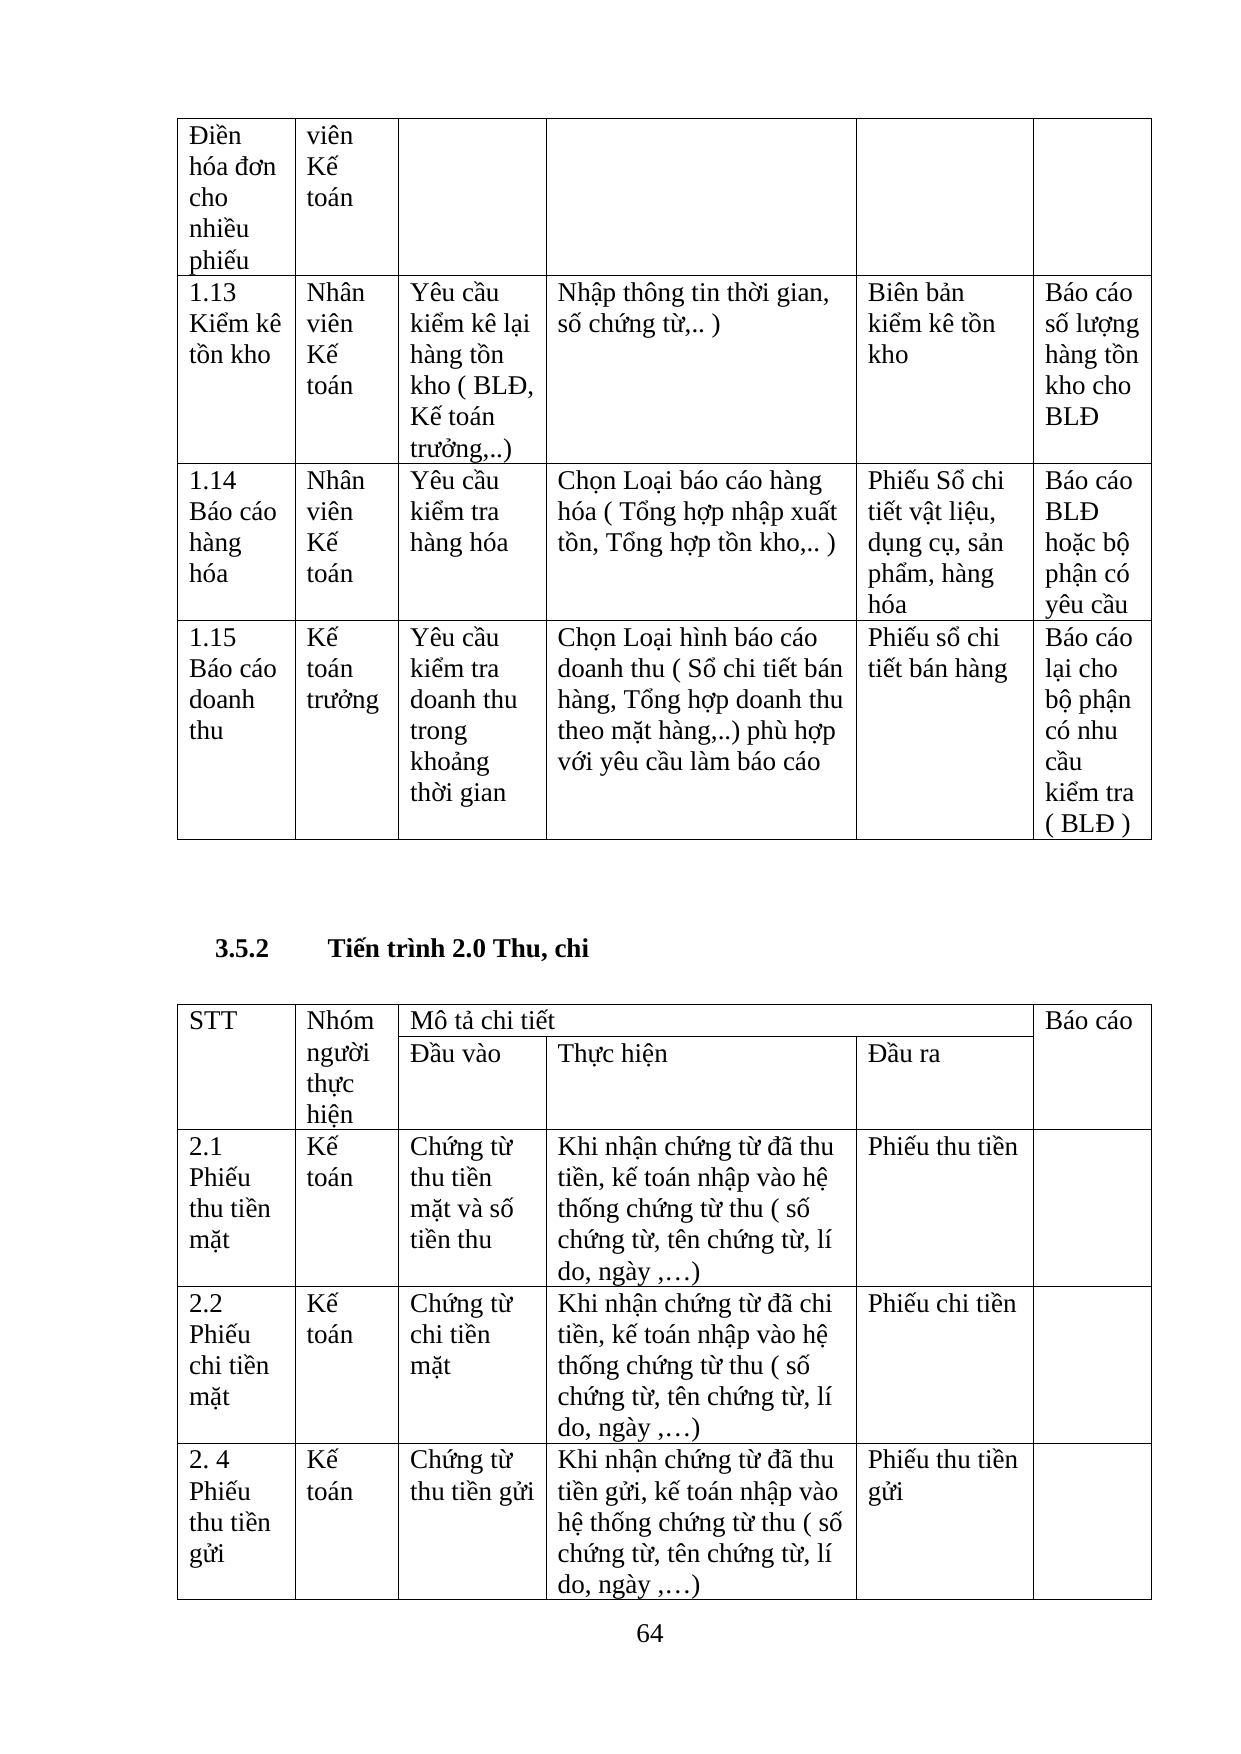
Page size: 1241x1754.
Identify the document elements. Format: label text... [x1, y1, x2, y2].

table_cell Yêu cầu kiểm kê lại hàng tồn kho ( BLĐ, Kế toán trưởng,..) [399, 276, 546, 463]
table_cell Báo cáo BLĐ hoặc bộ phận có yêu cầu [1034, 464, 1151, 619]
table_cell Kế toán [296, 1130, 398, 1286]
table_cell [1034, 1130, 1151, 1286]
table_cell Nhập thông tin thời gian, số chứng từ,.. ) [547, 276, 856, 463]
table_cell [1034, 1444, 1151, 1599]
table_cell Nhân viên Kế toán [296, 464, 398, 619]
table_cell Báo cáo lại cho bộ phận có nhu cầu kiểm tra ( BLĐ ) [1034, 621, 1151, 839]
table_header Báo cáo [1034, 1005, 1151, 1129]
table_cell [1034, 1287, 1151, 1443]
table_cell Phiếu chi tiền [857, 1287, 1033, 1443]
table_cell Phiếu Sổ chi tiết vật liệu, dụng cụ, sản phẩm, hàng hóa [857, 464, 1033, 619]
table_cell Nhân viên Kế toán [296, 276, 398, 463]
table_cell [547, 119, 856, 275]
subtitle Tiến trình 2.0 Thu, chi [177, 932, 1122, 999]
table_cell Yêu cầu kiểm tra doanh thu trong khoảng thời gian [399, 621, 546, 839]
table_cell Kế toán [296, 1444, 398, 1599]
table_cell Khi nhận chứng từ đã thu tiền, kế toán nhập vào hệ thống chứng từ thu ( số chứng từ, tên chứng từ, lí do, ngày ,…) [547, 1130, 856, 1286]
table_header STT [178, 1005, 295, 1129]
table_cell Chứng từ chi tiền mặt [399, 1287, 546, 1443]
table_cell Chọn Loại báo cáo hàng hóa ( Tổng hợp nhập xuất tồn, Tổng hợp tồn kho,.. ) [547, 464, 856, 619]
table_cell Khi nhận chứng từ đã chi tiền, kế toán nhập vào hệ thống chứng từ thu ( số chứng từ, tên chứng từ, lí do, ngày ,…) [547, 1287, 856, 1443]
table_cell 1.14 Báo cáo hàng hóa [178, 464, 295, 619]
table_cell Chứng từ thu tiền mặt và số tiền thu [399, 1130, 546, 1286]
table_cell Kế toán trưởng [296, 621, 398, 839]
table_cell 1.15 Báo cáo doanh thu [178, 621, 295, 839]
table_cell [1034, 119, 1151, 275]
table_cell Thực hiện [547, 1037, 856, 1129]
table_cell Khi nhận chứng từ đã thu tiền gửi, kế toán nhập vào hệ thống chứng từ thu ( số chứng từ, tên chứng từ, lí do, ngày ,…) [547, 1444, 856, 1599]
table_cell 2.2 Phiếu chi tiền mặt [178, 1287, 295, 1443]
table_cell Phiếu thu tiền [857, 1130, 1033, 1286]
table_cell Phiếu thu tiền gửi [857, 1444, 1033, 1599]
table_cell Kế toán [296, 1287, 398, 1443]
table_header Mô tả chi tiết [399, 1005, 1033, 1036]
table_header Nhóm người thực hiện [296, 1005, 398, 1129]
table_cell Nhân viên Kế toán [296, 119, 398, 275]
table_cell Biên bản kiểm kê tồn kho [857, 276, 1033, 463]
table_cell Yêu cầu kiểm tra hàng hóa [399, 464, 546, 619]
table_cell Đầu ra [857, 1037, 1033, 1129]
table_cell 2.1 Phiếu thu tiền mặt [178, 1130, 295, 1286]
table_cell 1.13 Kiểm kê tồn kho [178, 276, 295, 463]
table_cell Chọn Loại hình báo cáo doanh thu ( Sổ chi tiết bán hàng, Tổng hợp doanh thu theo mặt hàng,..) phù hợp với yêu cầu làm báo cáo [547, 621, 856, 839]
table_cell [399, 119, 546, 275]
table_cell 2. 4 Phiếu thu tiền gửi [178, 1444, 295, 1599]
table_cell Đầu vào [399, 1037, 546, 1129]
table_cell Phiếu sổ chi tiết bán hàng [857, 621, 1033, 839]
table_cell Chứng từ thu tiền gửi [399, 1444, 546, 1599]
table_cell Báo cáo số lượng hàng tồn kho cho BLĐ [1034, 276, 1151, 463]
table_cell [178, 119, 295, 275]
table_cell [857, 119, 1033, 275]
